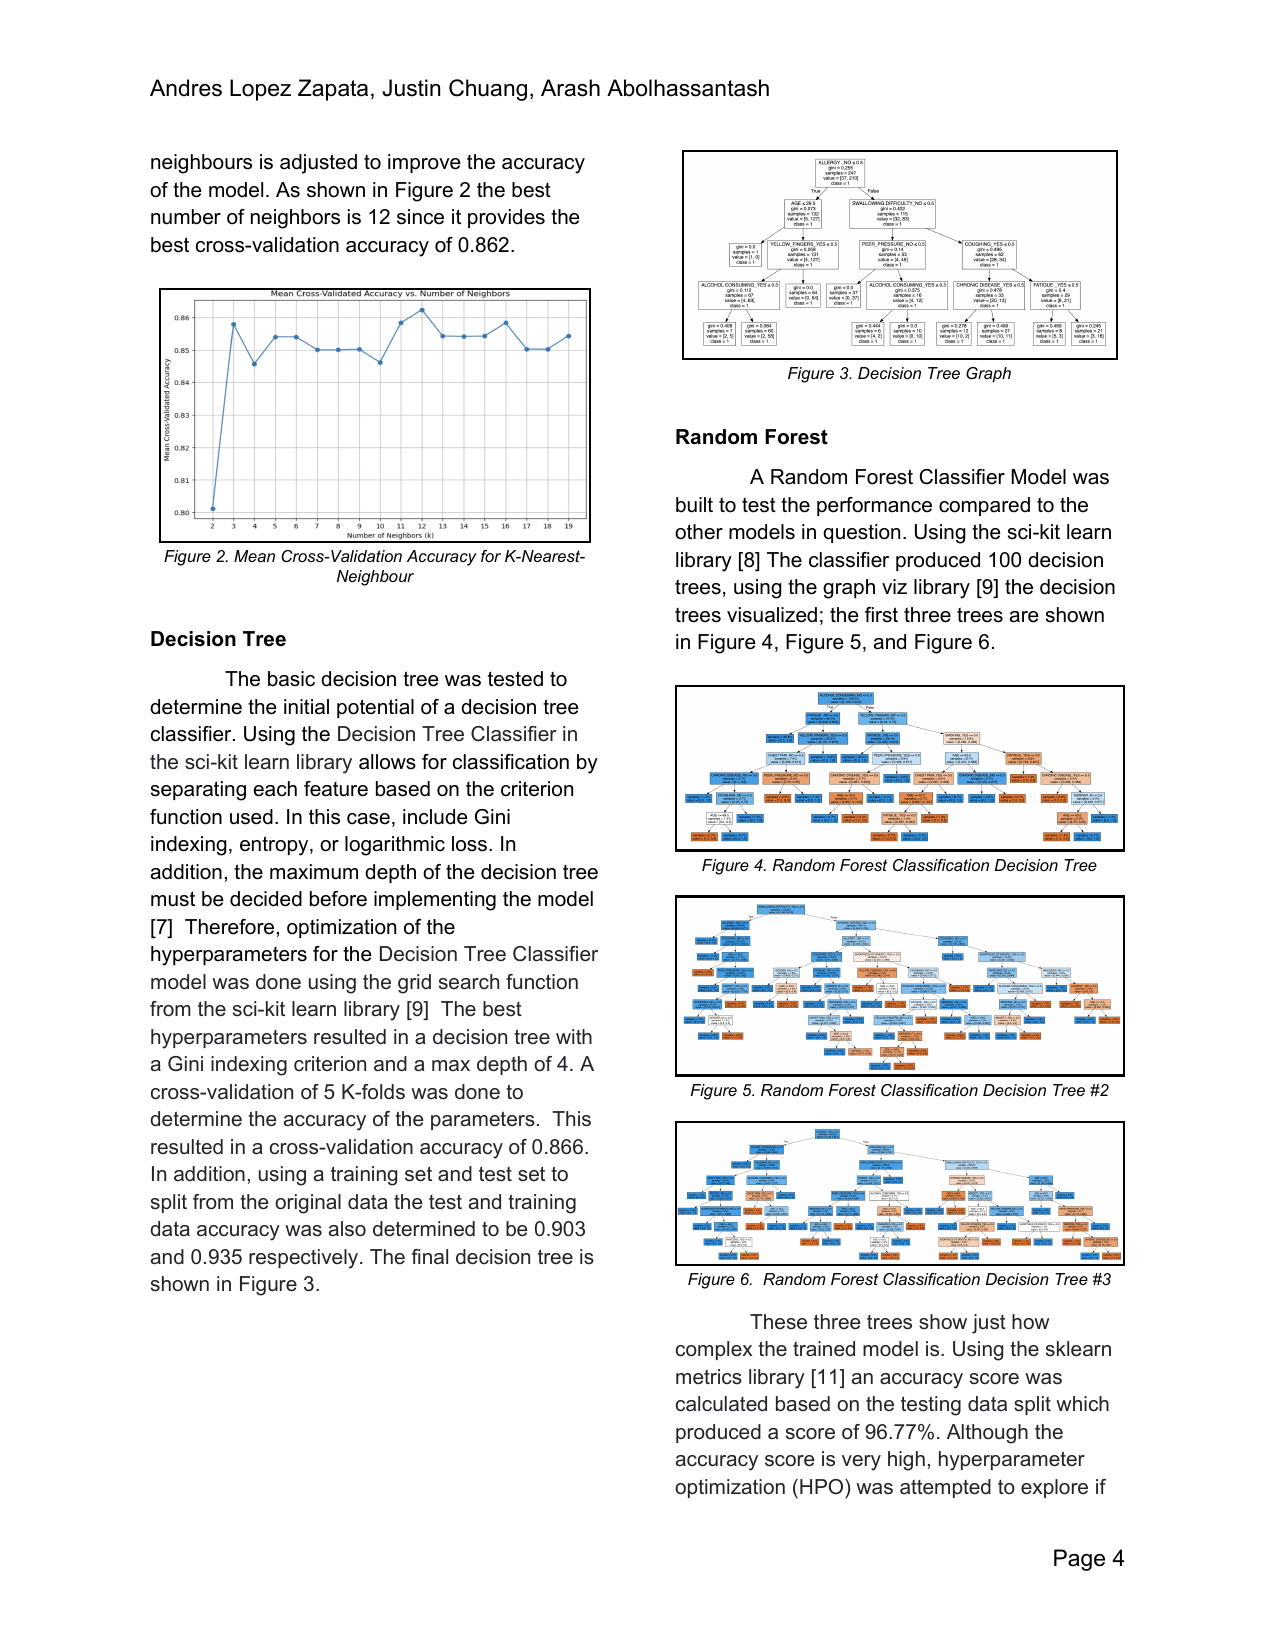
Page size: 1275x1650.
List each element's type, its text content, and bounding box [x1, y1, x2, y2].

text Figure 5. Random Forest Classification Decision Tree #2 [675, 1081, 1125, 1100]
picture [684, 152, 1116, 358]
text A Random Forest Classifier Model was built to test the performance compared to the other models in question. Using the sci-kit learn library [8] The classifier produced 100 decision trees, using the graph viz library [9] the decision trees visualized; the first three trees are shown in Figure 4, Figure 5, and Figure 6. [675, 465, 1125, 654]
text Figure 6. Random Forest Classification Decision Tree #3 [675, 1270, 1125, 1289]
picture [161, 290, 589, 541]
subtitle Decision Tree [150, 627, 600, 651]
subtitle Random Forest [675, 425, 1125, 449]
text Figure 3. Decision Tree Graph [675, 364, 1125, 383]
picture [677, 898, 1123, 1074]
text The basic decision tree was tested to determine the initial potential of a decision tree classifier. Using the Decision Tree Classifier in the sci-kit learn library allows for classification by separating each feature based on the criterion function used. In this case, include Gini indexing, entropy, or logarithmic loss. In addition, the maximum depth of the decision tree must be decided before implementing the model [7] Therefore, optimization of the hyperparameters for the Decision Tree Classifier model was done using the grid search function from the sci-kit learn library [9] The best hyperparameters resulted in a decision tree with a Gini indexing criterion and a max depth of 4. A cross-validation of 5 K-folds was done to determine the accuracy of the parameters. This resulted in a cross-validation accuracy of 0.866. In addition, using a training set and test set to split from the original data the test and training data accuracy was also determined to be 0.903 and 0.935 respectively. The final decision tree is shown in Figure 3. [150, 667, 600, 1296]
picture [677, 1123, 1123, 1264]
text Figure 4. Random Forest Classification Decision Tree [675, 855, 1125, 874]
picture [677, 687, 1123, 849]
text Figure 2. Mean Cross-Validation Accuracy for K-Nearest-Neighbour [150, 547, 600, 586]
